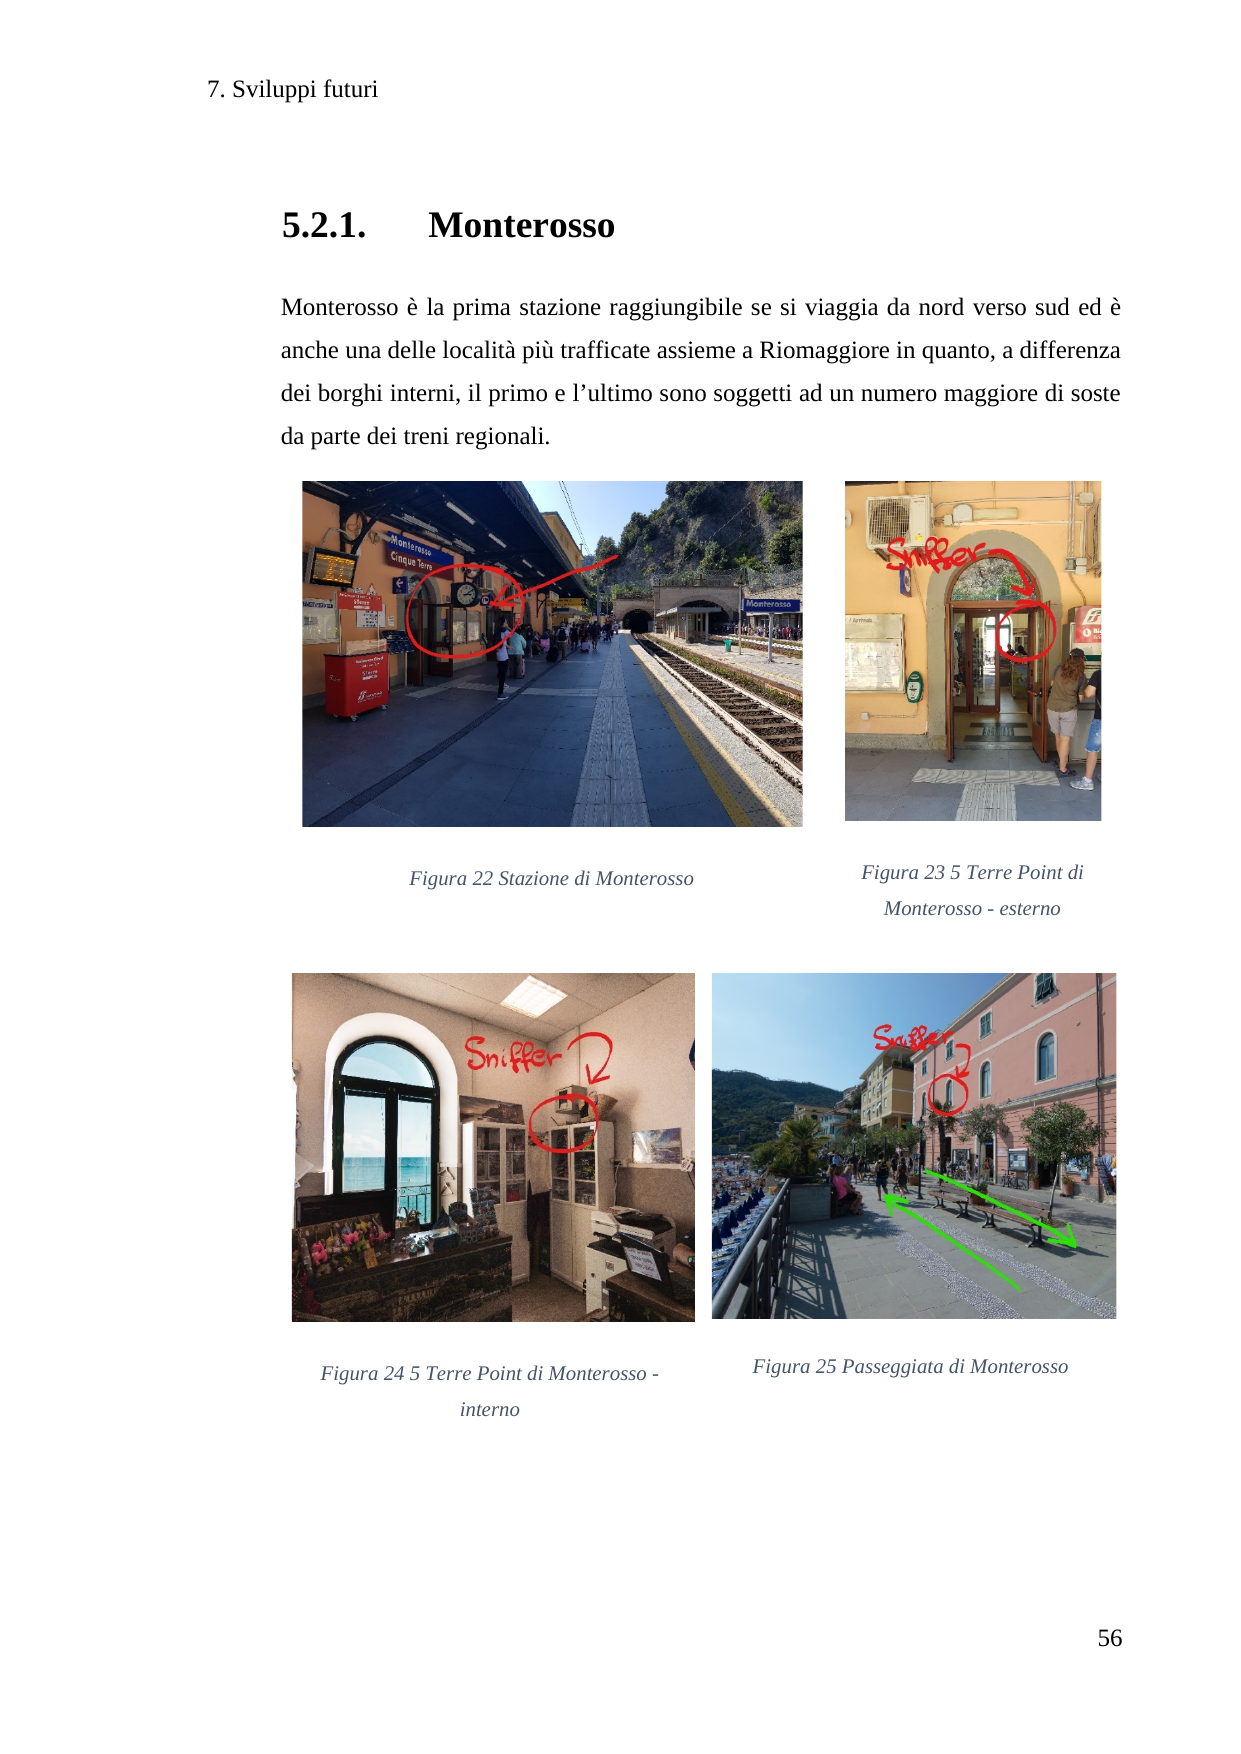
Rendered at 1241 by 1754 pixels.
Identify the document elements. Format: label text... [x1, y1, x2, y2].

table_header Figura 24 5 Terre Point di Monterosso - interno [281, 974, 701, 1432]
text Monterosso è la prima stazione raggiungibile se si viaggia da nord verso sud ed è anche una delle località più trafficate assieme a Riomaggiore in quanto, a differenza dei borghi interni, il primo e l’ultimo sono soggetti ad un numero maggiore di soste da parte dei treni regionali. [281, 292, 1122, 450]
picture [845, 481, 1102, 821]
table_header Figura 23 5 Terre Point di Monterosso - esterno [825, 481, 1122, 931]
table_header Figura 25 Passeggiata di Monterosso [701, 974, 1122, 1432]
table_header Figura 22 Stazione di Monterosso [281, 481, 824, 931]
list Monterosso [282, 202, 1122, 245]
picture [711, 973, 1117, 1319]
picture [291, 973, 695, 1322]
picture [302, 481, 803, 827]
